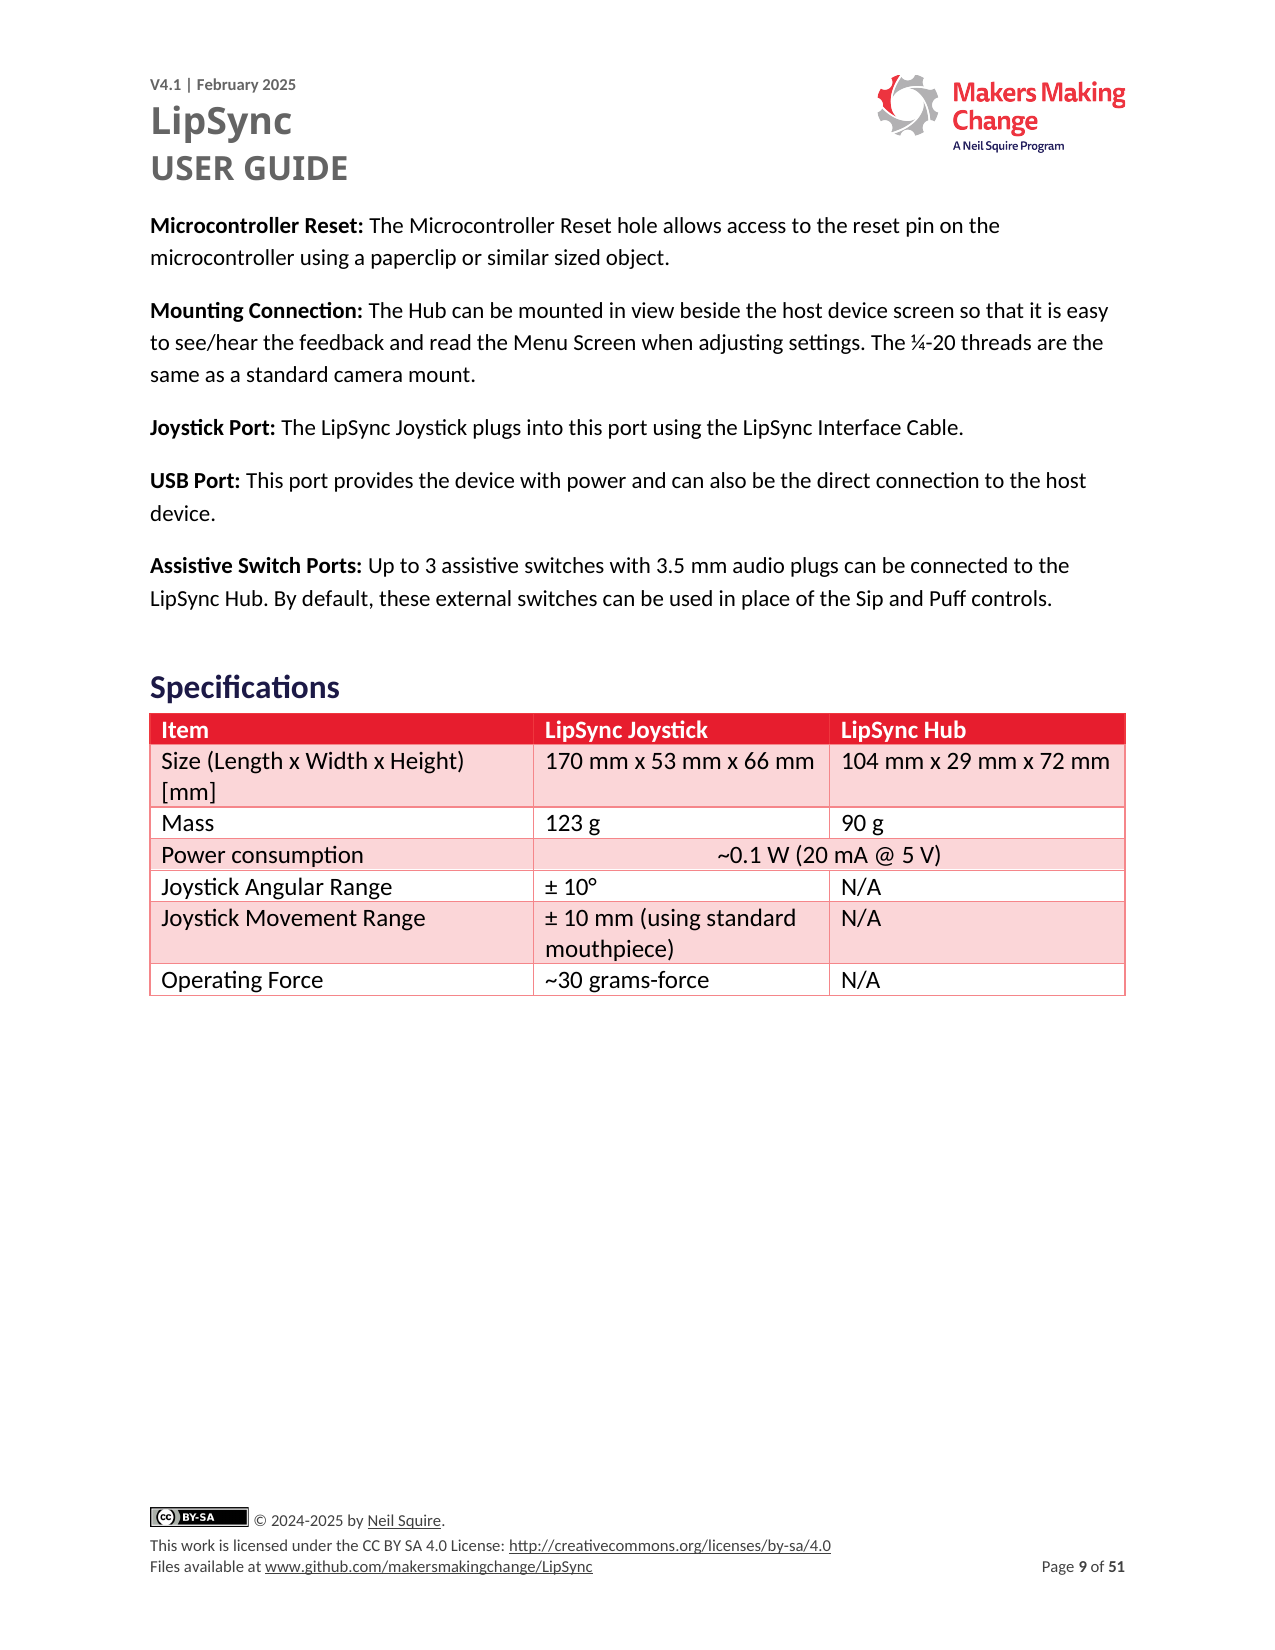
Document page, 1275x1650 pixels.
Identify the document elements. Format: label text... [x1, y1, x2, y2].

picture [150, 1507, 249, 1527]
text Microcontroller Reset: The Microcontroller Reset hole allows access to the reset pin on the microcontroller using a paperclip or similar sized object. [150, 211, 1125, 271]
table_cell 123 g [534, 808, 829, 838]
table_cell N/A [830, 871, 1124, 901]
table_cell Joystick Movement Range [151, 902, 533, 963]
table_cell N/A [830, 964, 1124, 995]
table_cell ~0.1 W (20 mA @ 5 V) [534, 839, 1124, 869]
text Mounting Connection: The Hub can be mounted in view beside the host device screen so that it is easy to see/hear the feedback and read the Menu Screen when adjusting settings. The ¼-20 threads are the same as a standard camera mount. [150, 296, 1125, 388]
table_cell Operating Force [151, 964, 533, 995]
table_header LipSync Hub [830, 714, 1124, 744]
table_cell Power consumption [151, 839, 533, 869]
text Joystick Port: The LipSync Joystick plugs into this port using the LipSync Interface Cable. [150, 413, 1125, 441]
subtitle Specifications [150, 666, 1125, 707]
table_cell ± 10 mm (using standard mouthpiece) [534, 902, 829, 963]
table_cell Joystick Angular Range [151, 871, 533, 901]
table_cell ± 10° [534, 871, 829, 901]
table_cell 104 mm x 29 mm x 72 mm [830, 745, 1124, 806]
table_cell 170 mm x 53 mm x 66 mm [534, 745, 829, 806]
table_cell Size (Length x Width x Height) [mm] [151, 745, 533, 806]
table_cell ~30 grams-force [534, 964, 829, 995]
table_header LipSync Joystick [534, 714, 829, 744]
table_header Item [151, 714, 533, 744]
text USB Port: This port provides the device with power and can also be the direct connection to the host device. [150, 466, 1125, 527]
text Assistive Switch Ports: Up to 3 assistive switches with 3.5 mm audio plugs can be connected to the LipSync Hub. By default, these external switches can be used in place of the Sip and Puff controls. [150, 552, 1125, 612]
table_cell Mass [151, 808, 533, 838]
table_cell N/A [830, 902, 1124, 963]
table_cell 90 g [830, 808, 1124, 838]
picture [877, 75, 1125, 153]
